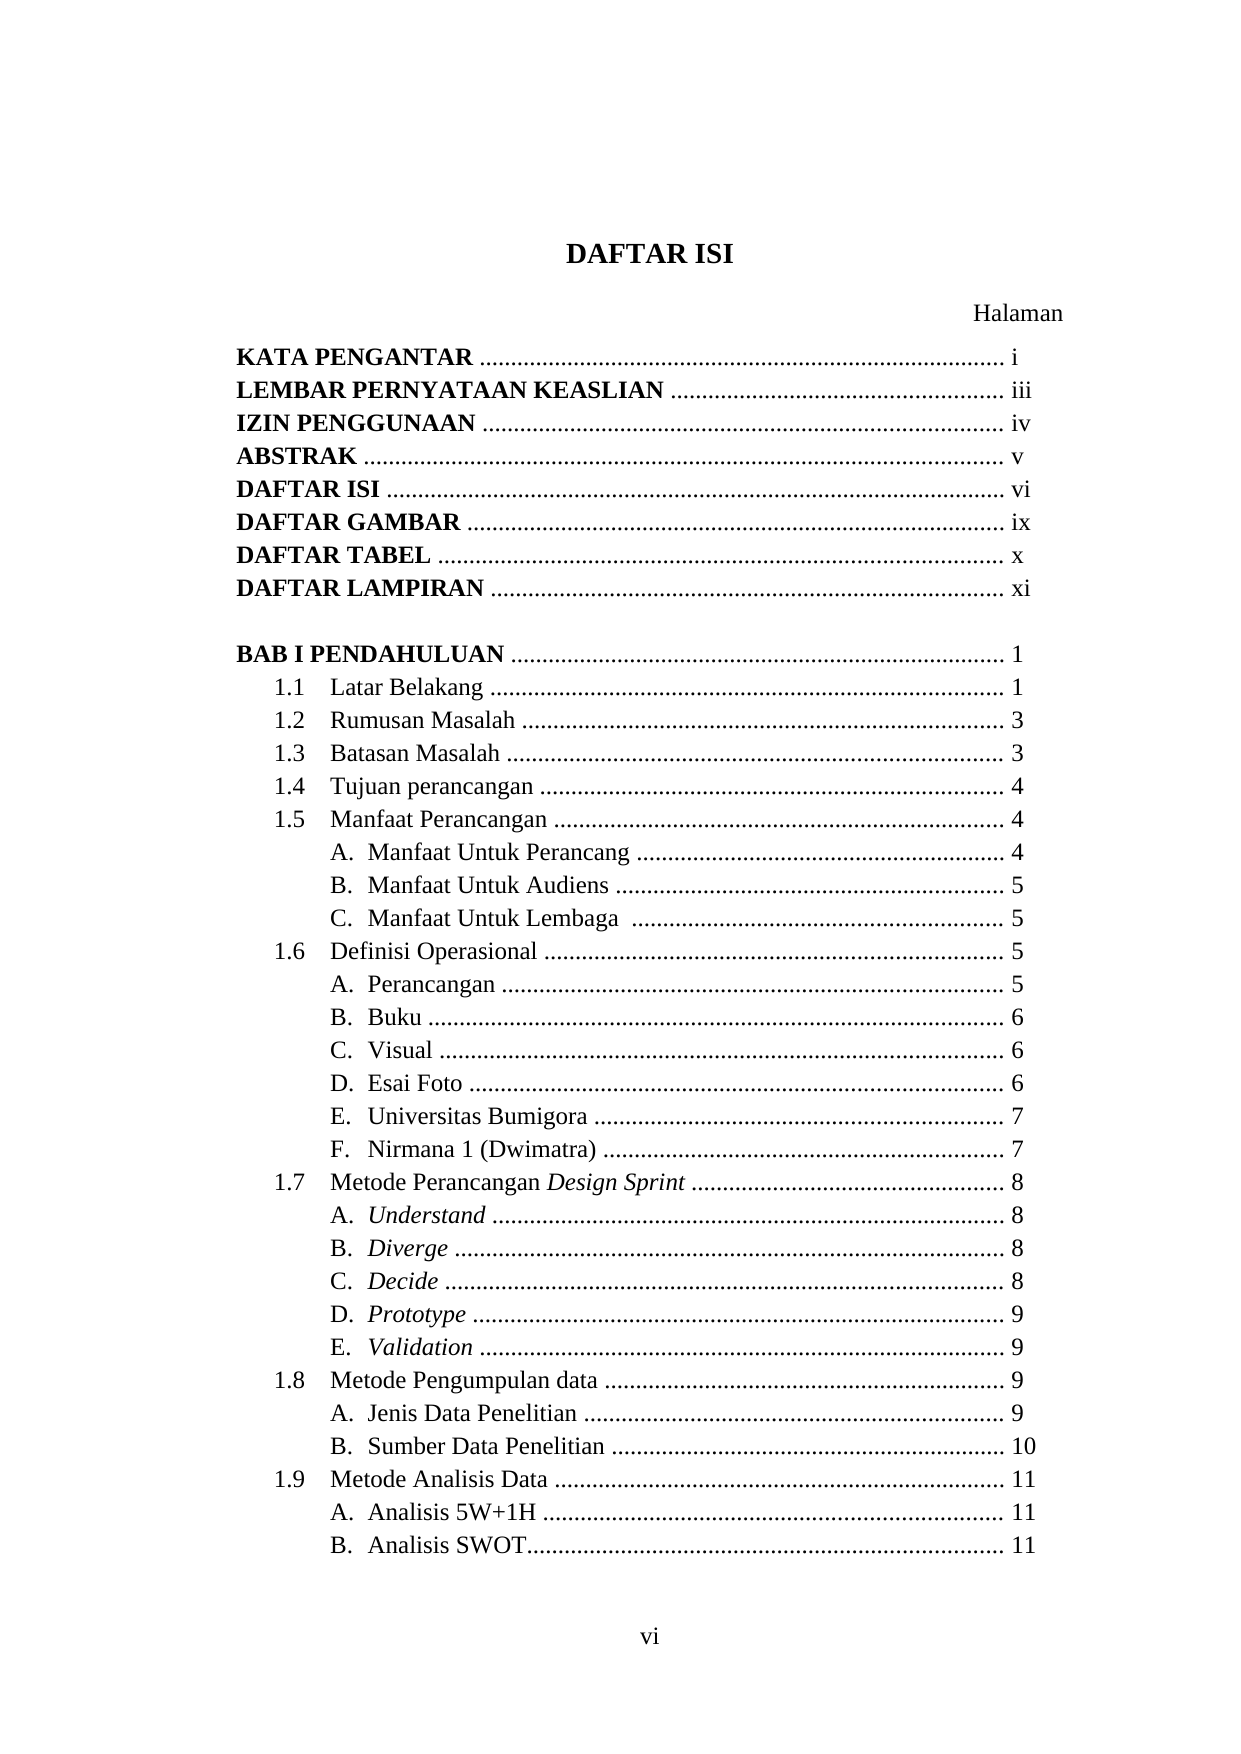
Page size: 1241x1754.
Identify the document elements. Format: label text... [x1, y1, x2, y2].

list Analisis SWOT 11 [330, 1530, 1063, 1559]
text BAB I PENDAHULUAN 1 [236, 639, 1063, 668]
list Prototype 9 [330, 1299, 1063, 1328]
text DAFTAR GAMBAR ix [236, 507, 1063, 536]
list Manfaat Untuk Lembaga 5 [330, 903, 1063, 932]
text Halaman [236, 298, 1063, 327]
list Sumber Data Penelitian 10 [330, 1431, 1063, 1460]
text KATA PENGANTAR i [236, 342, 1063, 370]
list Metode Perancangan Design Sprint 8 [274, 1167, 1063, 1196]
text DAFTAR TABEL x [236, 540, 1063, 568]
list Manfaat Untuk Audiens 5 [330, 870, 1063, 899]
text DAFTAR LAMPIRAN xi [236, 573, 1063, 602]
list Validation 9 [330, 1332, 1063, 1361]
list Metode Pengumpulan data 9 [274, 1365, 1063, 1394]
list Jenis Data Penelitian 9 [330, 1398, 1063, 1427]
list Diverge 8 [330, 1233, 1063, 1262]
list Analisis 5W+1H 11 [330, 1497, 1063, 1526]
list Metode Analisis Data 11 [274, 1464, 1063, 1493]
list Perancangan 5 [330, 969, 1063, 998]
list Buku 6 [330, 1002, 1063, 1031]
list Visual 6 [330, 1035, 1063, 1064]
list Batasan Masalah 3 [274, 738, 1063, 767]
text ABSTRAK v [236, 441, 1063, 469]
text IZIN PENGGUNAAN iv [236, 408, 1063, 436]
text LEMBAR PERNYATAAN KEASLIAN iii [236, 375, 1063, 403]
list Understand 8 [330, 1200, 1063, 1229]
list Rumusan Masalah 3 [274, 705, 1063, 734]
list Nirmana 1 (Dwimatra) 7 [330, 1134, 1063, 1163]
text DAFTAR ISI vi [236, 474, 1063, 502]
list Manfaat Perancangan 4 [274, 804, 1063, 833]
list Tujuan perancangan 4 [274, 771, 1063, 800]
list Definisi Operasional 5 [274, 936, 1063, 965]
list Esai Foto 6 [330, 1068, 1063, 1097]
subtitle DAFTAR ISI [236, 236, 1063, 270]
list Latar Belakang 1 [274, 672, 1063, 701]
list Manfaat Untuk Perancang 4 [330, 837, 1063, 866]
list Universitas Bumigora 7 [330, 1101, 1063, 1130]
list Decide 8 [330, 1266, 1063, 1295]
